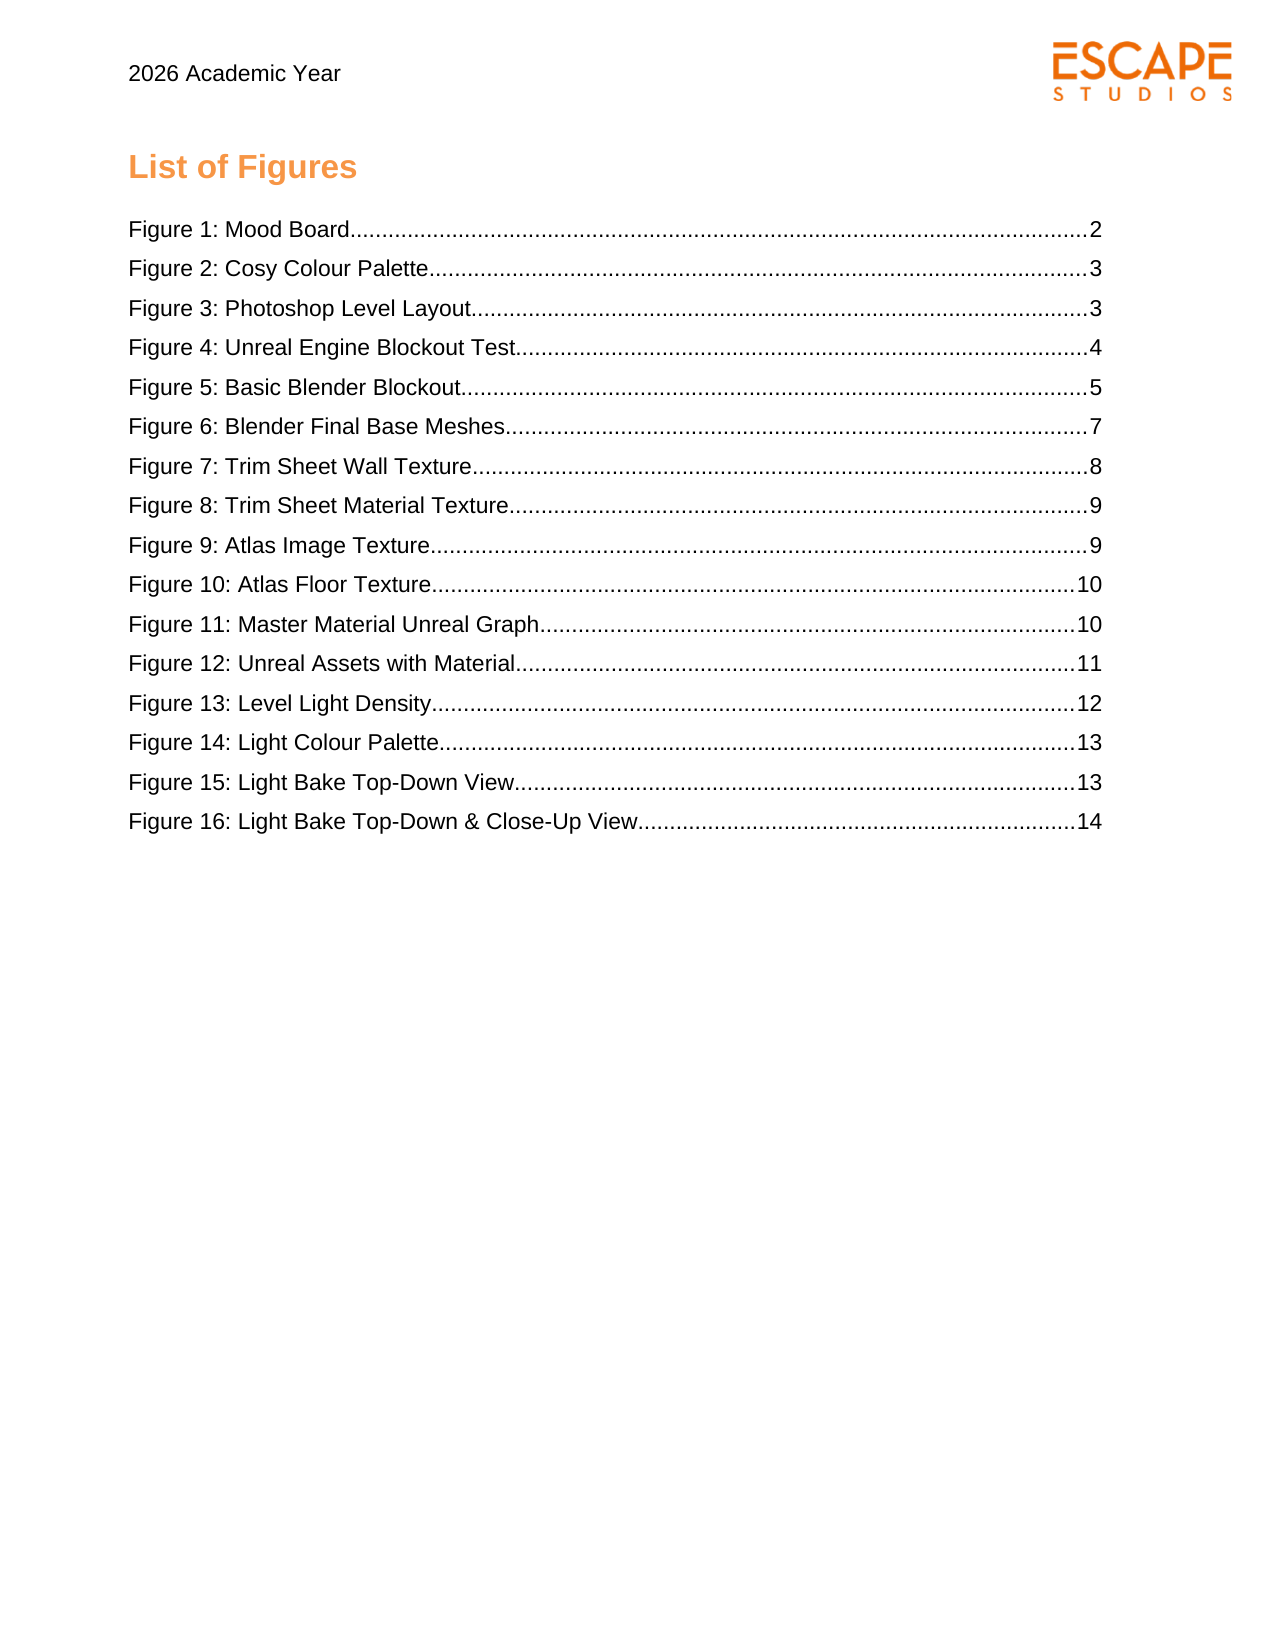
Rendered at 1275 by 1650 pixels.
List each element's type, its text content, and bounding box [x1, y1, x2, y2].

text Figure 12: Unreal Assets with Material 11 [128, 650, 1103, 677]
text Figure 1: Mood Board 2 [128, 216, 1103, 242]
text List of Figures [128, 147, 1103, 185]
text Figure 8: Trim Sheet Material Texture 9 [128, 492, 1103, 519]
text Figure 3: Photoshop Level Layout 3 [128, 295, 1103, 321]
text Figure 7: Trim Sheet Wall Texture 8 [128, 453, 1103, 479]
text Figure 9: Atlas Image Texture 9 [128, 532, 1103, 558]
text Figure 2: Cosy Colour Palette 3 [128, 255, 1103, 282]
text Figure 4: Unreal Engine Blockout Test 4 [128, 334, 1103, 361]
text Figure 14: Light Colour Palette 13 [128, 729, 1103, 756]
text Figure 6: Blender Final Base Meshes 7 [128, 413, 1103, 440]
text Figure 5: Basic Blender Blockout 5 [128, 374, 1103, 400]
text Figure 13: Level Light Density 12 [128, 690, 1103, 716]
picture [1053, 41, 1232, 101]
text Figure 11: Master Material Unreal Graph 10 [128, 611, 1103, 637]
text Figure 10: Atlas Floor Texture 10 [128, 571, 1103, 598]
text Figure 15: Light Bake Top-Down View 13 [128, 769, 1103, 795]
text Figure 16: Light Bake Top-Down & Close-Up View 14 [128, 808, 1103, 834]
